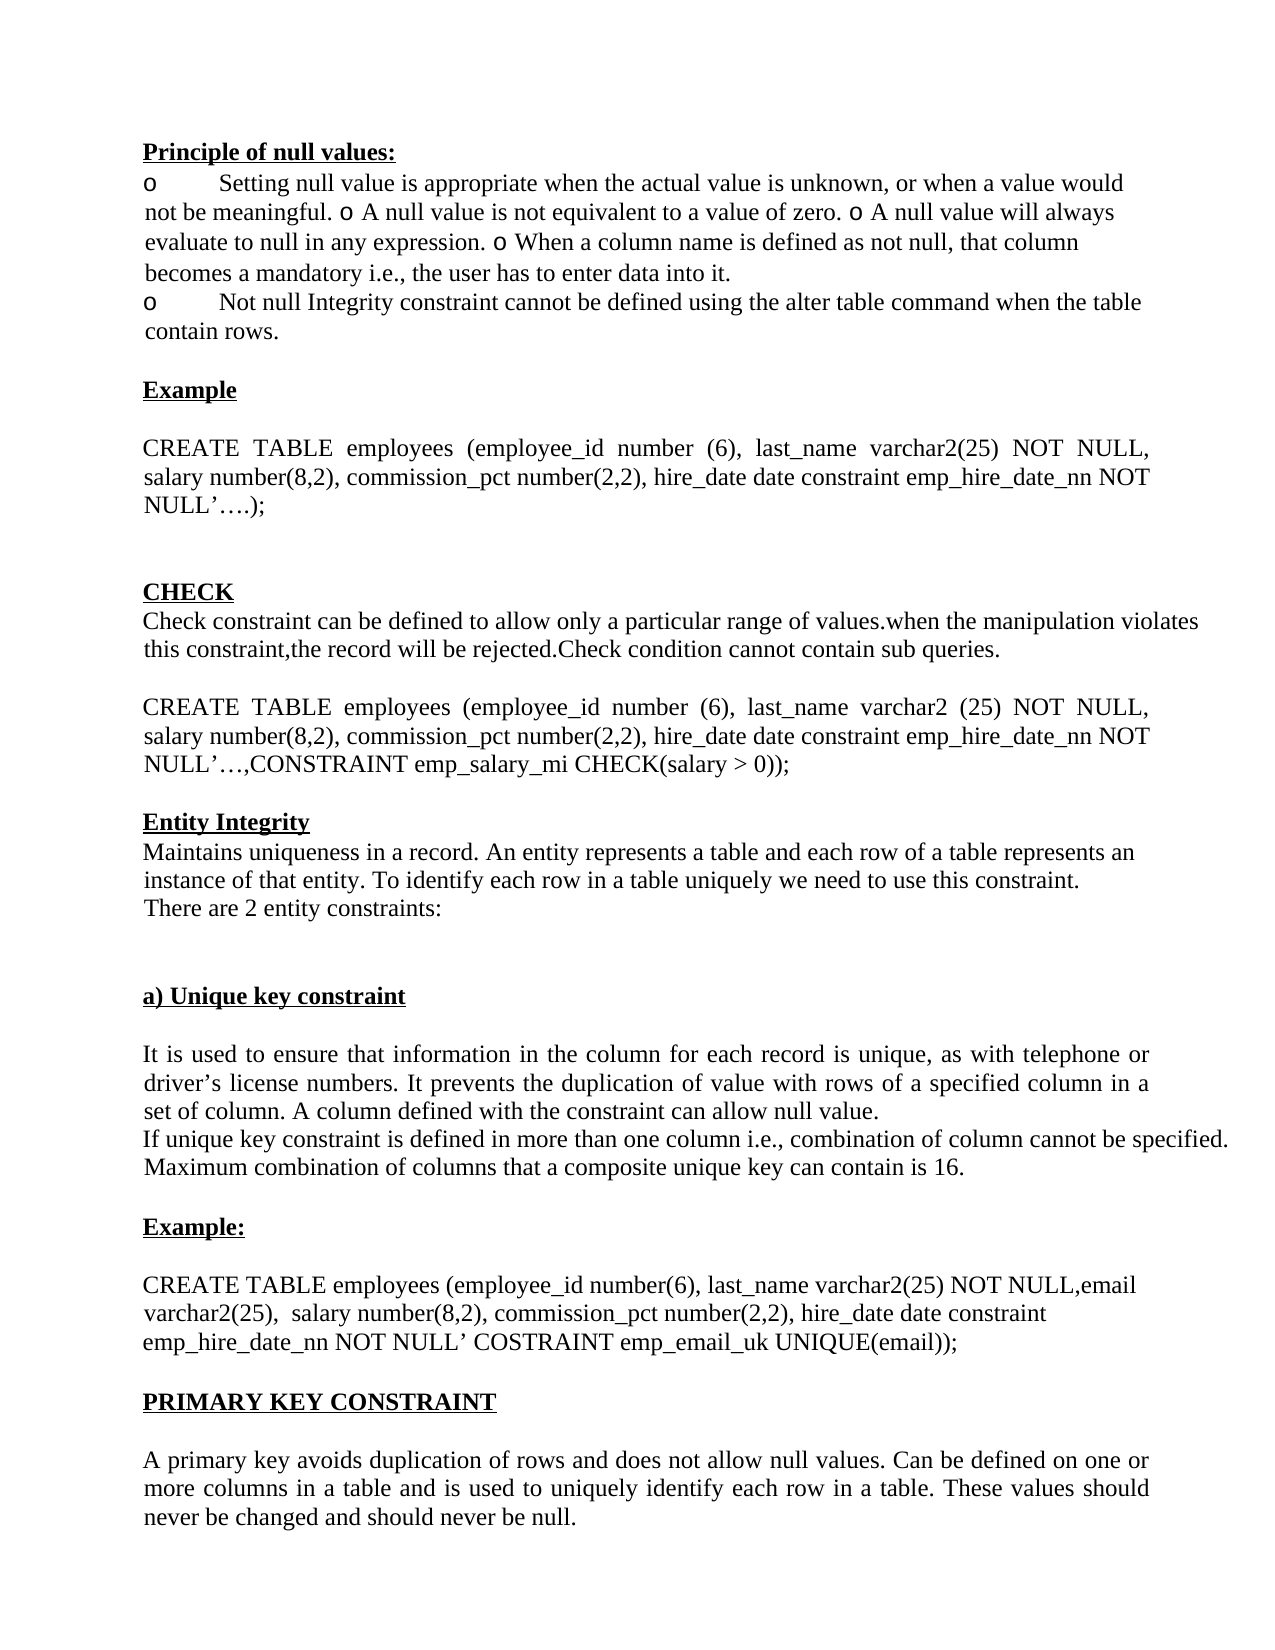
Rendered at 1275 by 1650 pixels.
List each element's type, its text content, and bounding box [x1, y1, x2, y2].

text emp_hire_date_nn NOT NULL’ COSTRAINT emp_email_uk UNIQUE(email)); [142, 1328, 1275, 1356]
text CREATE TABLE employees (employee_id number (6), last_name varchar2 (25) NOT NULL, salary number(8,2), commission_pct number(2,2), hire_date date constraint emp_hire_date_nn NOT NULL’…,CONSTRAINT emp_salary_mi CHECK(salary > 0)); [142, 693, 1151, 778]
text If unique key constraint is defined in more than one column i.e., combination of column cannot be specified. Maximum combination of columns that a composite unique key can contain is 16. [142, 1125, 1245, 1181]
text a) Unique key constraint [142, 981, 1275, 1010]
text It is used to ensure that information in the column for each record is unique, as with telephone or driver’s license numbers. It prevents the duplication of value with rows of a specified column in a set of column. A column defined with the constraint can allow null value. [142, 1040, 1151, 1125]
text Entity Integrity [142, 807, 1275, 836]
text Example [142, 375, 1275, 404]
text Check constraint can be defined to allow only a particular range of values.when the manipulation violates this constraint,the record will be rejected.Check condition cannot contain sub queries. [142, 607, 1227, 663]
text CREATE TABLE employees (employee_id number(6), last_name varchar2(25) NOT NULL,email varchar2(25), salary number(8,2), commission_pct number(2,2), hire_date date constraint [142, 1271, 1275, 1327]
text CREATE TABLE employees (employee_id number (6), last_name varchar2(25) NOT NULL, salary number(8,2), commission_pct number(2,2), hire_date date constraint emp_hire_date_nn NOT NULL’….); [142, 434, 1151, 518]
list Setting null value is appropriate when the actual value is unknown, or when a value would not be meaningful. o A null value is not equivalent to a value of zero. o A null value will always evaluate to null in any expression. o When a column name is defined as not null, that column becomes a mandatory i.e., the user has to enter data into it. [142, 167, 1151, 286]
text Maintains uniqueness in a record. An entity represents a table and each row of a table represents an instance of that entity. To identify each row in a table uniquely we need to use this constraint. There are 2 entity constraints: [142, 838, 1144, 921]
text CHECK [142, 577, 1275, 606]
text A primary key avoids duplication of rows and does not allow null values. Can be defined on one or more columns in a table and is used to uniquely identify each row in a table. These values should never be changed and should never be null. [142, 1446, 1151, 1530]
text Principle of null values: [142, 137, 1275, 166]
text Example: [142, 1212, 1275, 1240]
text PRIMARY KEY CONSTRAINT [142, 1387, 1275, 1416]
list Not null Integrity constraint cannot be defined using the alter table command when the table contain rows. [142, 287, 1151, 344]
